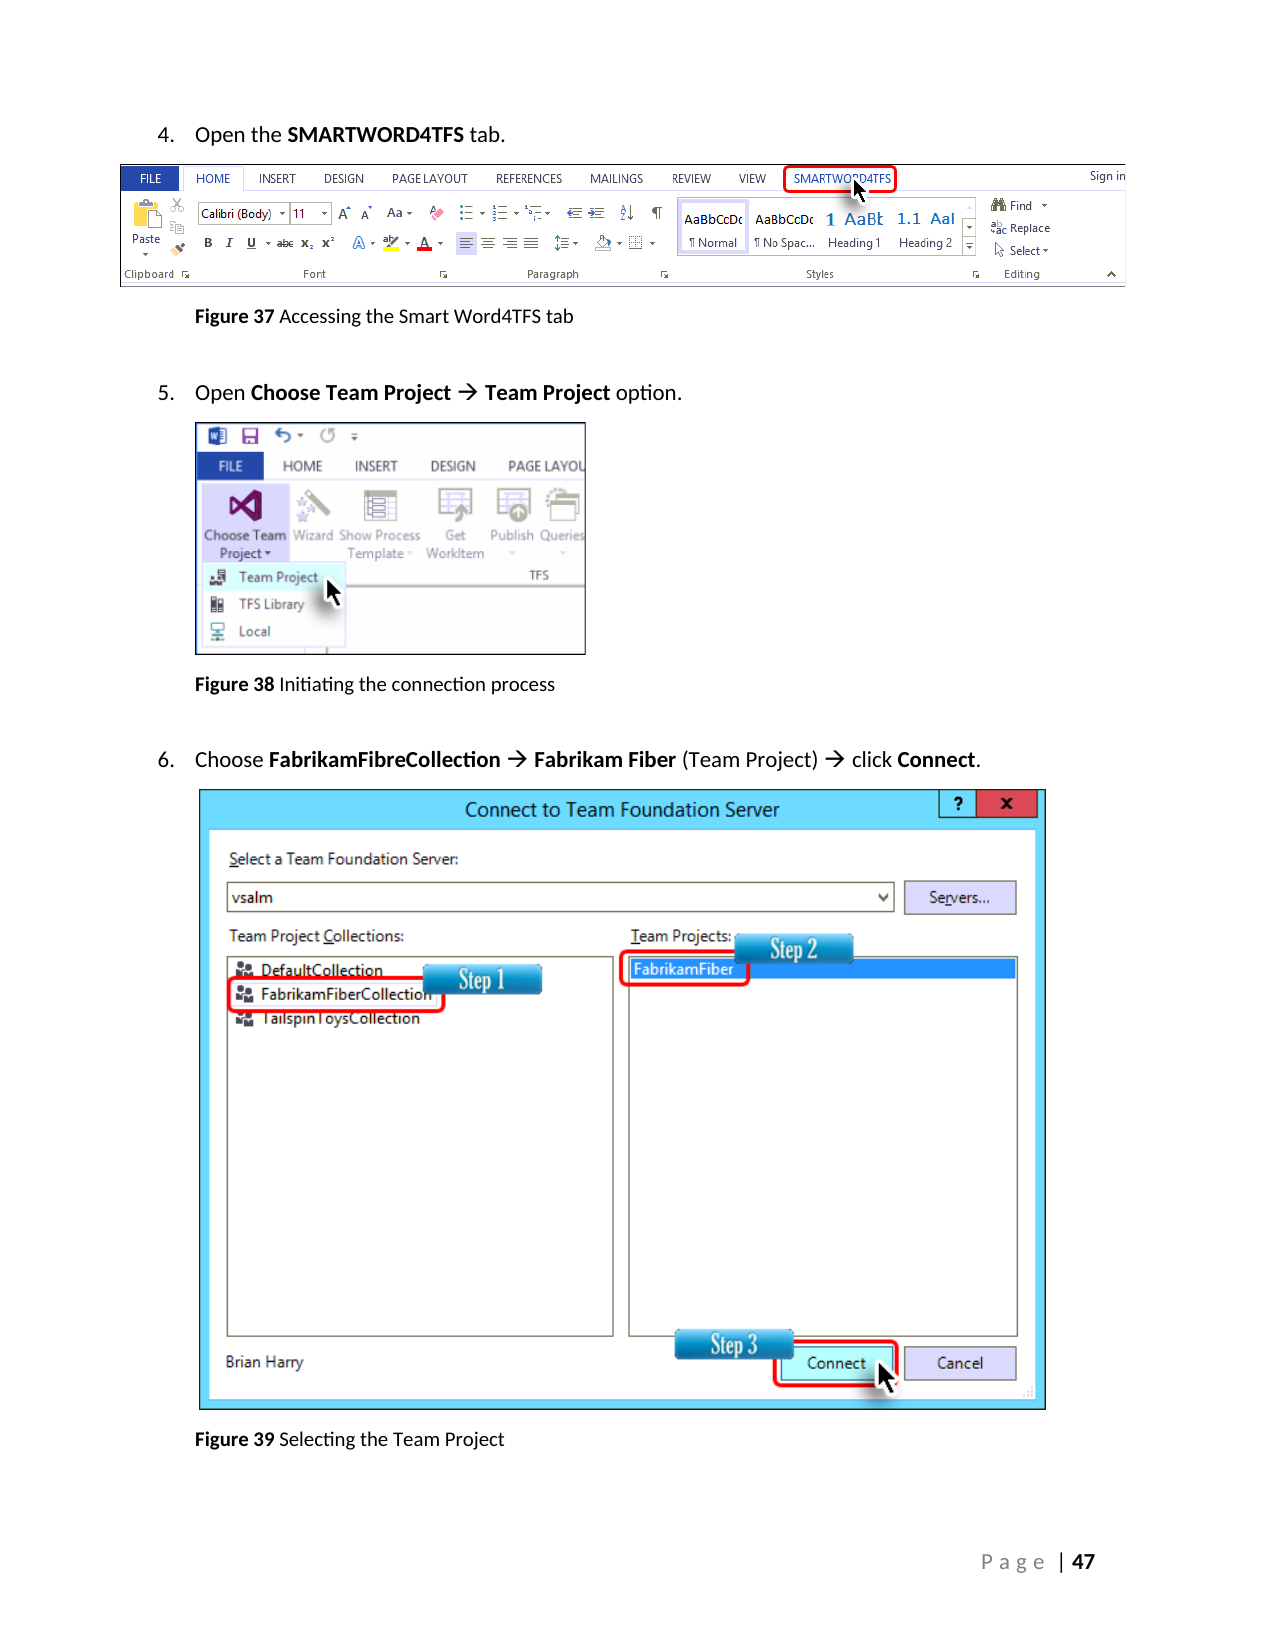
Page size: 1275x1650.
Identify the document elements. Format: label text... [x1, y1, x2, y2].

text Figure 37 Accessing the Smart Word4TFS tab [195, 304, 1125, 329]
picture [120, 164, 1125, 287]
list Open the SMARTWORD4TFS tab. [157, 120, 1125, 148]
picture [195, 422, 586, 655]
list Open Choose Team Project Team Project option. [157, 378, 1125, 406]
text Figure 38 Initiating the connection process [195, 671, 1125, 696]
text Figure 39 Selecting the Team Project [195, 1426, 1125, 1452]
list Choose FabrikamFibreCollection Fabrikam Fiber (Team Project) click Connect. [157, 745, 1125, 773]
picture [199, 789, 1046, 1410]
